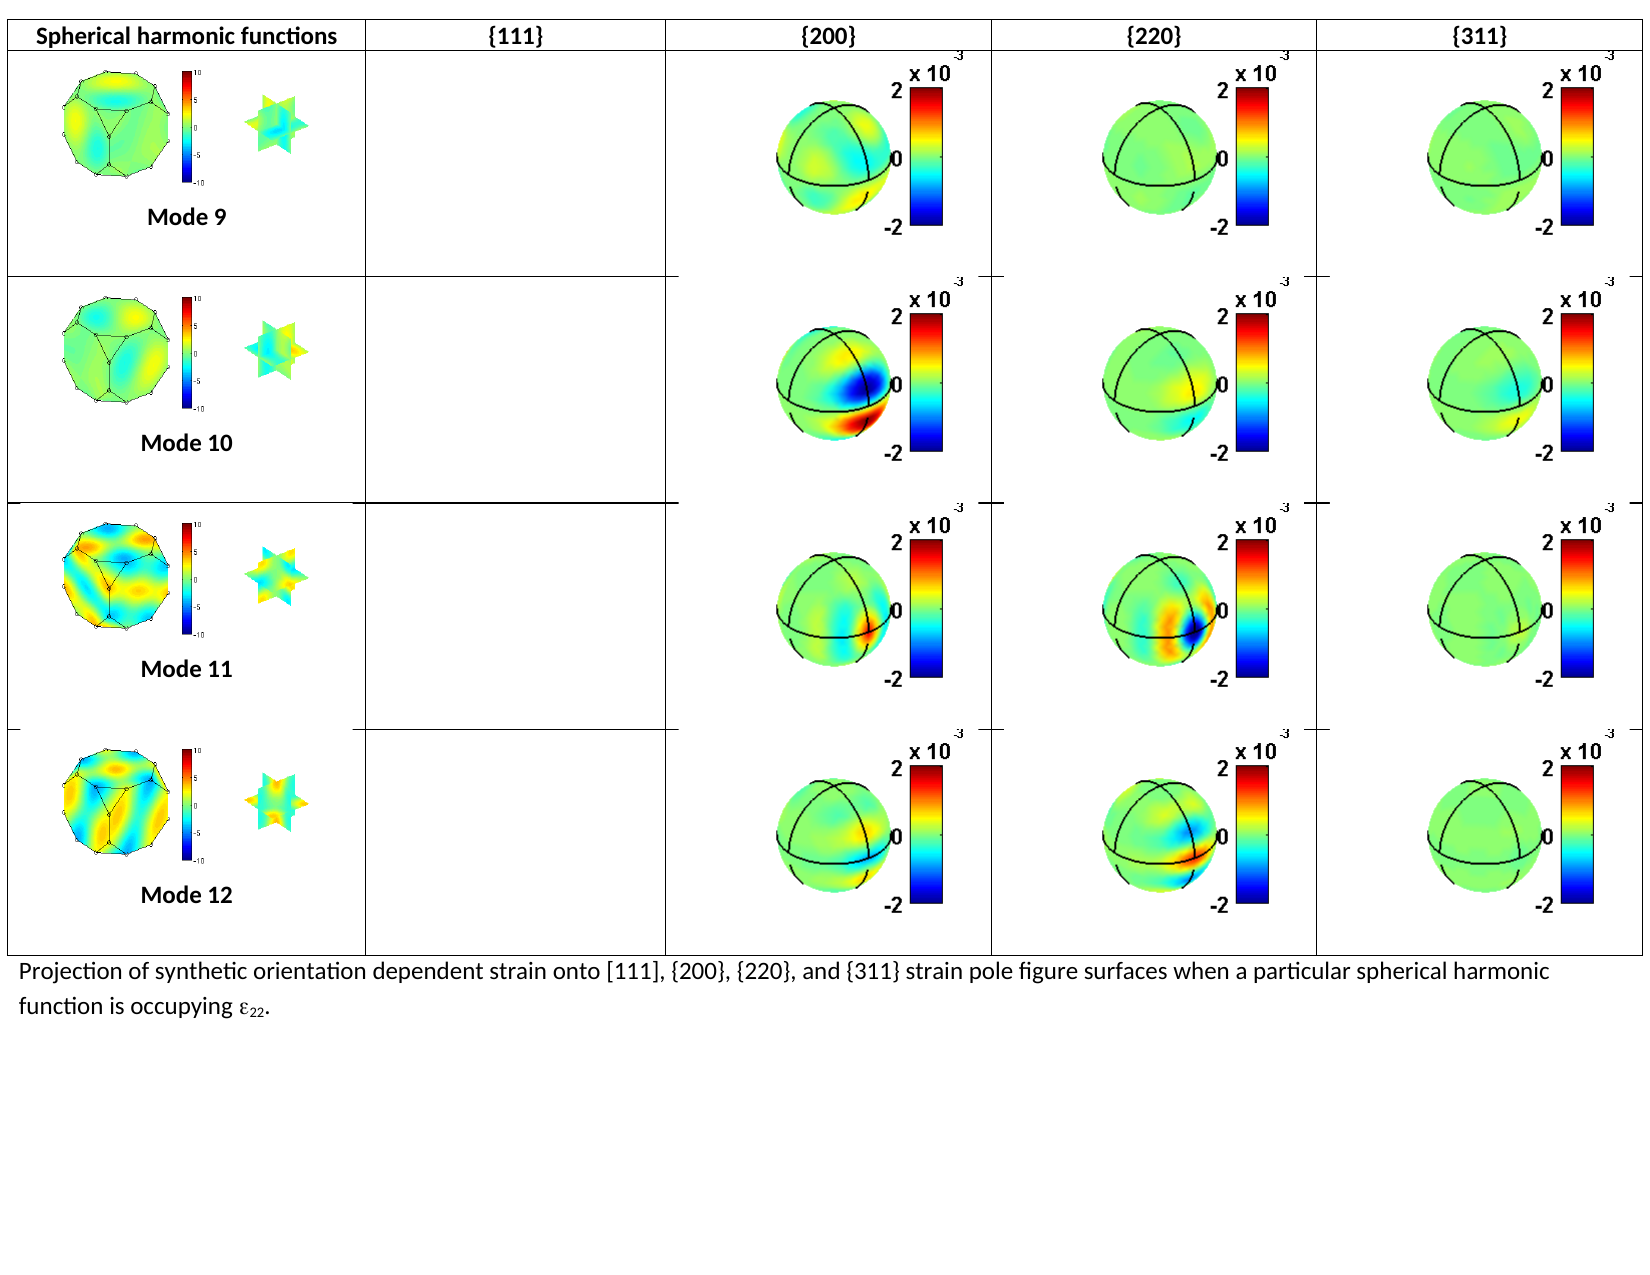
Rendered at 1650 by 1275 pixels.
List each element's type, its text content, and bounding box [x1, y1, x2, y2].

table_cell [366, 277, 665, 502]
table_header {311} [1317, 20, 1642, 50]
table_cell [366, 730, 665, 954]
picture [20, 503, 353, 654]
table_cell [666, 277, 678, 502]
table_cell [1304, 504, 1316, 728]
table_cell [1317, 730, 1329, 954]
table_cell [979, 51, 991, 276]
table_cell Mode 9 [8, 51, 365, 276]
table_cell [992, 51, 1004, 276]
table_cell [366, 504, 665, 728]
table_cell Mode 10 [8, 277, 365, 502]
picture [1329, 51, 1630, 955]
table_cell [666, 51, 678, 276]
table_cell [992, 504, 1004, 728]
table_cell [1317, 504, 1329, 728]
table_cell [979, 504, 991, 728]
table_cell [992, 277, 1004, 502]
table_header {220} [992, 20, 1316, 50]
table_cell [1317, 51, 1329, 276]
table_cell [666, 730, 678, 954]
table_header Spherical harmonic functions [8, 20, 365, 50]
table_header {111} [366, 20, 665, 50]
table_cell [979, 730, 991, 954]
table_cell Mode 11 [8, 504, 365, 728]
text Projection of synthetic orientation dependent strain onto [111], {200}, {220}, and {311} strain pole figure surfaces when a particular spherical harmonic function is occupying 22. [19, 956, 1631, 1021]
table_cell [1304, 730, 1316, 954]
picture [20, 729, 353, 880]
table_cell [1317, 277, 1329, 502]
table_cell [1630, 504, 1642, 728]
table_header {200} [666, 20, 991, 50]
table_cell [1630, 277, 1642, 502]
table_cell [666, 504, 678, 728]
picture [1004, 51, 1304, 955]
table_cell [1630, 730, 1642, 954]
table_cell [1304, 51, 1316, 276]
table_cell [979, 277, 991, 502]
picture [20, 51, 353, 202]
table_cell [992, 730, 1004, 954]
table_cell [1304, 277, 1316, 502]
picture [20, 277, 353, 428]
table_cell [1630, 51, 1642, 276]
table_cell Mode 12 [8, 730, 365, 954]
table_cell [366, 51, 665, 276]
picture [678, 51, 979, 955]
